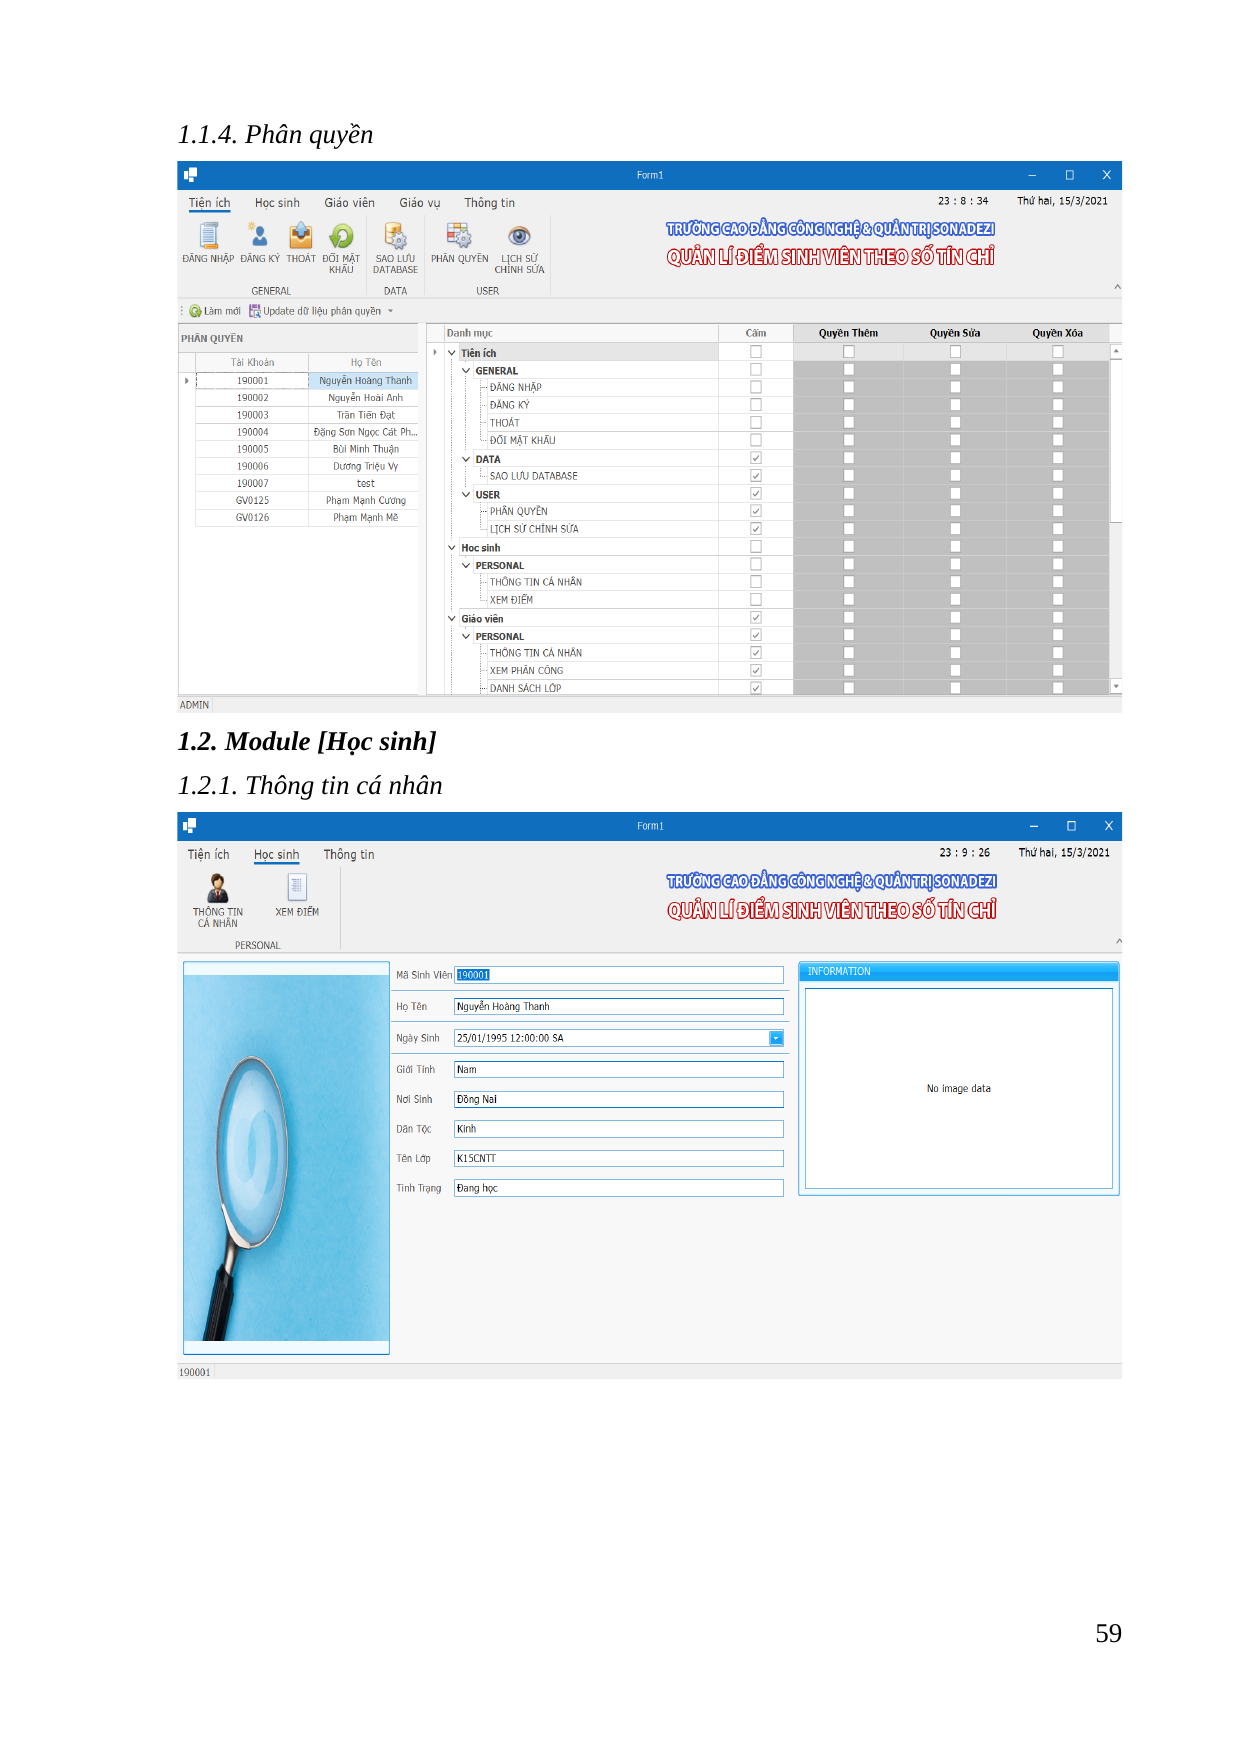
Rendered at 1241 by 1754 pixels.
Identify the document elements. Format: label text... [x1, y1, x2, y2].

picture [177, 812, 1123, 1379]
subtitle Module [Học sinh] [177, 725, 1122, 756]
picture [177, 161, 1123, 713]
subtitle Phân quyền [177, 118, 1122, 149]
subtitle Thông tin cá nhân [177, 769, 1122, 800]
